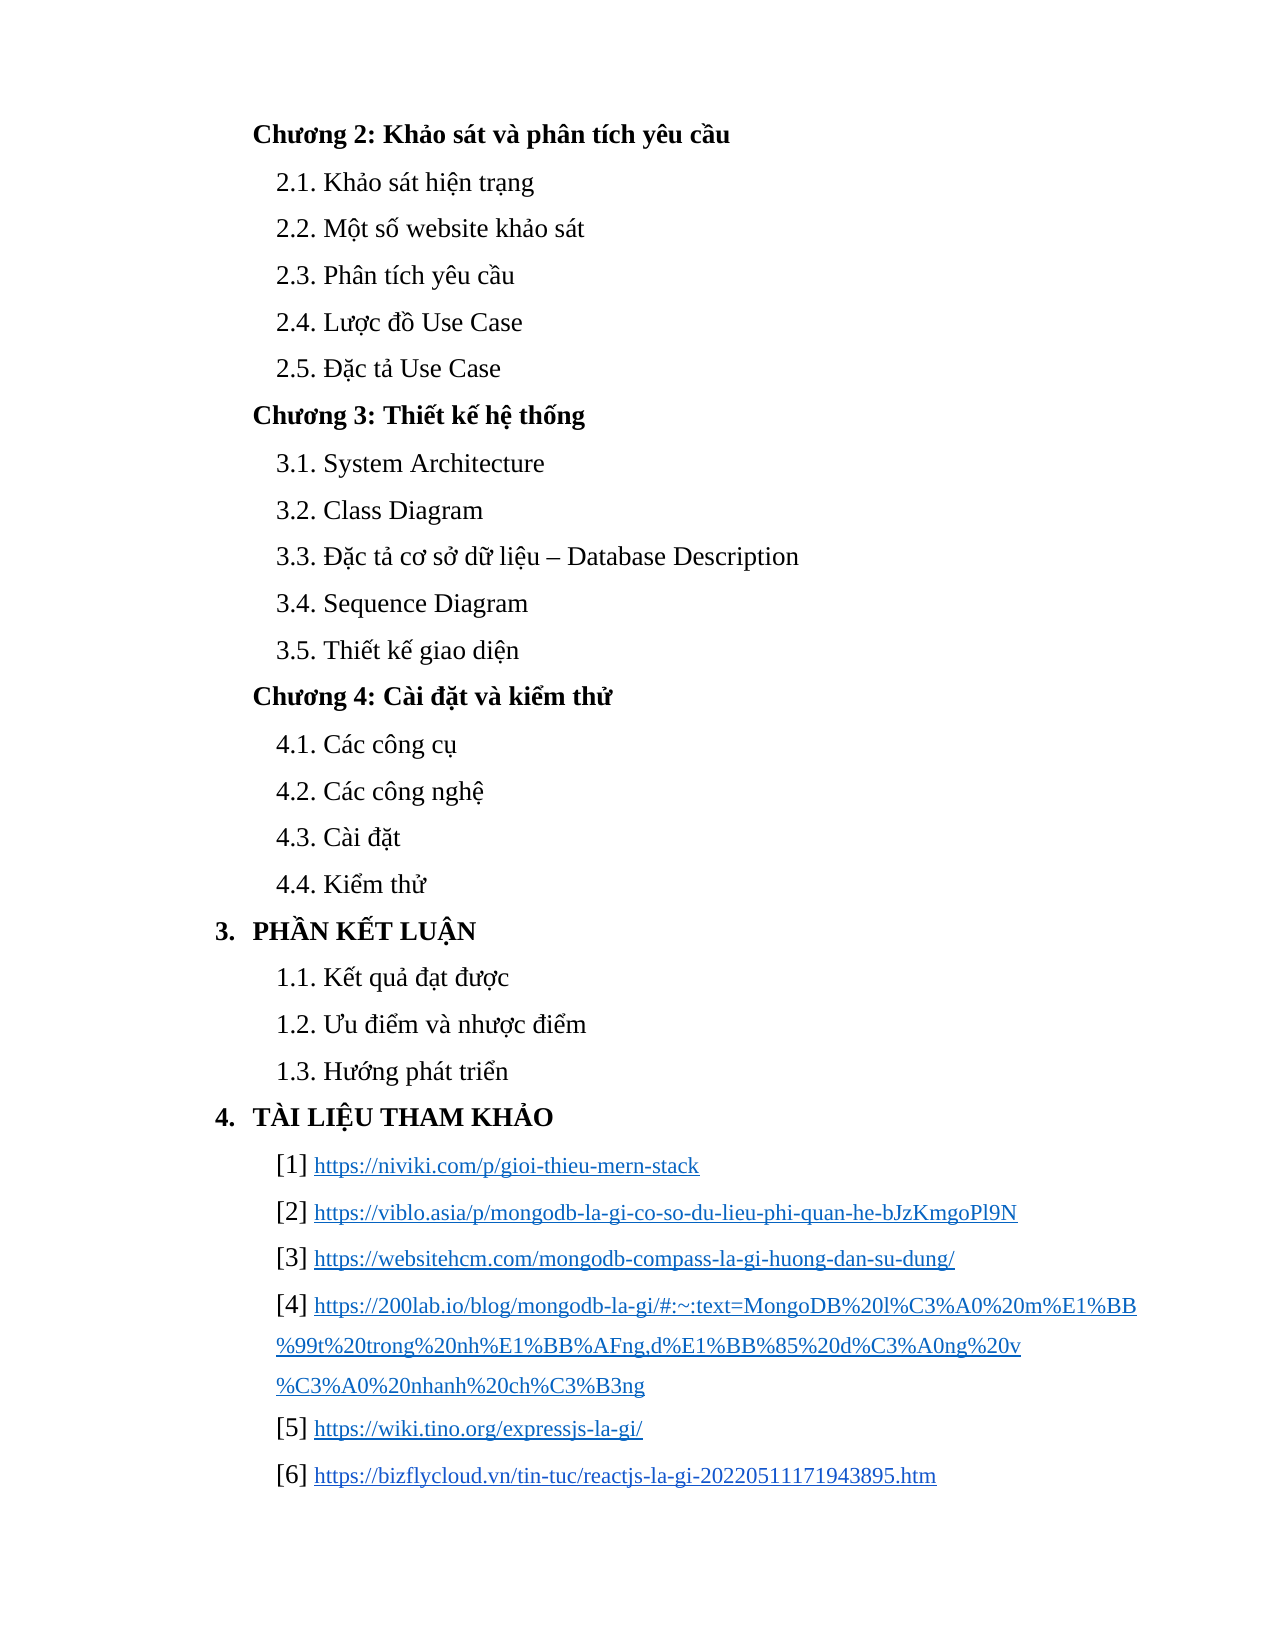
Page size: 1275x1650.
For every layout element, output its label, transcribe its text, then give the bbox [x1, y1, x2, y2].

text 2.1. Khảo sát hiện trạng [276, 166, 1157, 197]
text [1] https://niviki.com/p/gioi-thieu-mern-stack [276, 1148, 1157, 1179]
text 1.1. Kết quả đạt được [276, 962, 1157, 993]
text 3.4. Sequence Diagram [276, 587, 1157, 618]
text Chương 4: Cài đặt và kiểm thử [252, 680, 1157, 712]
text 4.3. Cài đặt [276, 822, 1157, 853]
text 3.5. Thiết kế giao diện [276, 634, 1157, 665]
text [6] https://bizflycloud.vn/tin-tuc/reactjs-la-gi-20220511171943895.htm [276, 1458, 1157, 1489]
text 2.3. Phân tích yêu cầu [276, 259, 1157, 290]
text 4.1. Các công cụ [276, 728, 1157, 759]
text 3.1. System Architecture [276, 447, 1157, 478]
text Chương 3: Thiết kế hệ thống [252, 399, 1157, 430]
text 4.4. Kiểm thử [276, 868, 1157, 899]
text [5] https://wiki.tino.org/expressjs-la-gi/ [201, 1411, 1157, 1443]
text 4.2. Các công nghệ [276, 775, 1157, 806]
list PHẦN KẾT LUẬN [215, 915, 1157, 946]
text Chương 2: Khảo sát và phân tích yêu cầu [252, 118, 1157, 149]
text 2.4. Lược đồ Use Case [276, 306, 1157, 337]
text 3.2. Class Diagram [276, 494, 1157, 525]
list TÀI LIỆU THAM KHẢO [215, 1102, 1157, 1133]
text [2] https://viblo.asia/p/mongodb-la-gi-co-so-du-lieu-phi-quan-he-bJzKmgoPl9N [276, 1195, 1157, 1226]
text 1.3. Hướng phát triển [276, 1055, 1157, 1086]
text 3.3. Đặc tả cơ sở dữ liệu – Database Description [276, 540, 1157, 572]
text 2.5. Đặc tả Use Case [276, 353, 1157, 384]
text 2.2. Một số website khảo sát [276, 213, 1157, 244]
text 1.2. Ưu điểm và nhược điểm [276, 1008, 1157, 1039]
text [4] https://200lab.io/blog/mongodb-la-gi/#:~:text=MongoDB%20l%C3%A0%20m%E1%BB%99t%20trong%20nh%E1%BB%AFng,d%E1%BB%85%20d%C3%A0ng%20v%C3%A0%20nhanh%20ch%C3%B3ng [276, 1288, 1157, 1398]
text [3] https://websitehcm.com/mongodb-compass-la-gi-huong-dan-su-dung/ [276, 1242, 1157, 1273]
